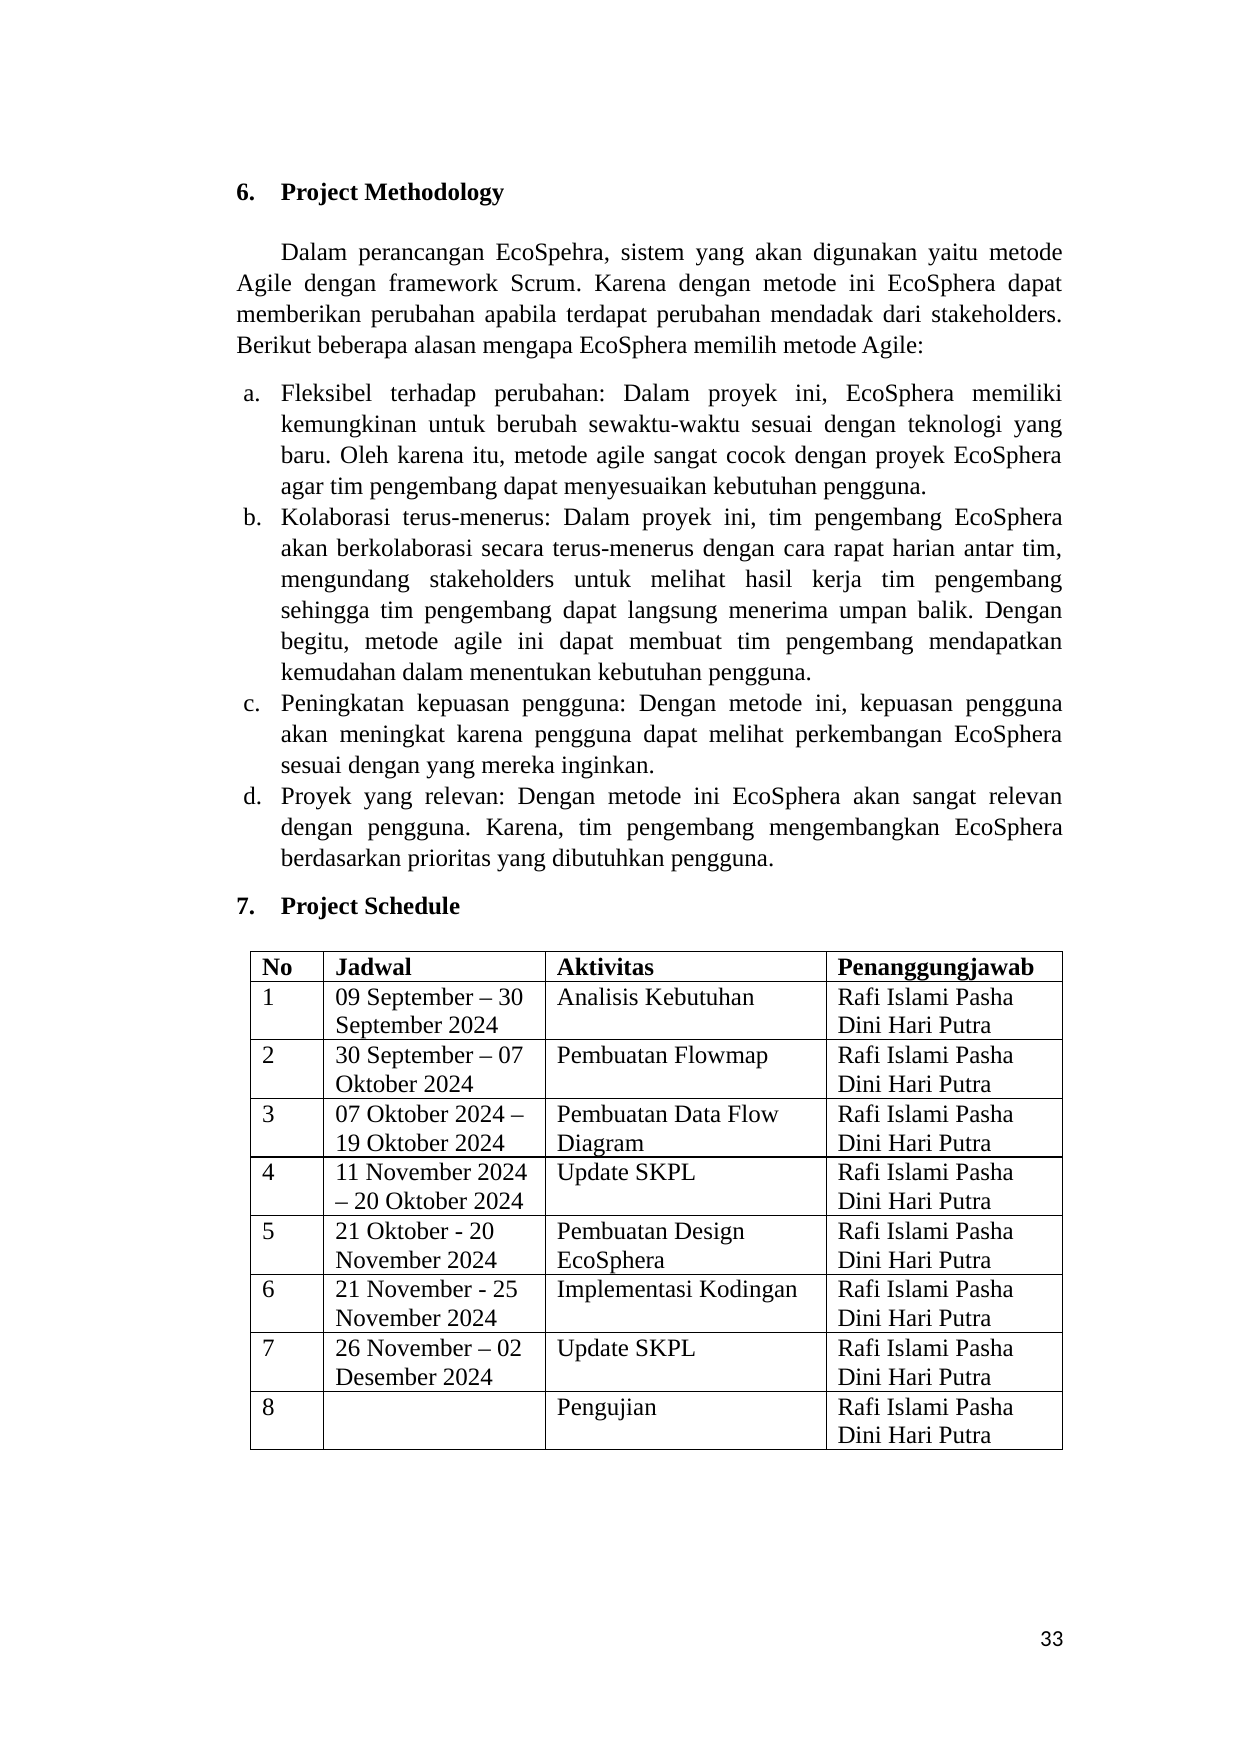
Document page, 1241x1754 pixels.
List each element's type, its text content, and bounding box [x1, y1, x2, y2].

table_cell Implementasi Kodingan [546, 1275, 826, 1332]
text Dalam perancangan EcoSpehra, sistem yang akan digunakan yaitu metode Agile dengan framework Scrum. Karena dengan metode ini EcoSphera dapat memberikan perubahan apabila terdapat perubahan mendadak dari stakeholders. Berikut beberapa alasan mengapa EcoSphera memilih metode Agile: [236, 237, 1063, 359]
table_cell Rafi Islami Pasha Dini Hari Putra [827, 1275, 1062, 1332]
table_cell 7 [251, 1333, 323, 1391]
table_cell 1 [251, 982, 323, 1039]
list Peningkatan kepuasan pengguna: Dengan metode ini, kepuasan pengguna akan meningkat karena pengguna dapat melihat perkembangan EcoSphera sesuai dengan yang mereka inginkan. [243, 688, 1063, 779]
table_cell 4 [251, 1158, 323, 1215]
table_cell Rafi Islami Pasha Dini Hari Putra [827, 1099, 1062, 1156]
table_cell Rafi Islami Pasha Dini Hari Putra [827, 1040, 1062, 1098]
table_cell Analisis Kebutuhan [546, 982, 826, 1039]
table_cell Update SKPL [546, 1158, 826, 1215]
table_cell Rafi Islami Pasha Dini Hari Putra [827, 1158, 1062, 1215]
table_cell 5 [251, 1216, 323, 1273]
table_cell Pembuatan Data Flow Diagram [546, 1099, 826, 1156]
table_cell 26 November – 02 Desember 2024 [324, 1333, 545, 1391]
table_cell 6 [251, 1275, 323, 1332]
list Proyek yang relevan: Dengan metode ini EcoSphera akan sangat relevan dengan pengguna. Karena, tim pengembang mengembangkan EcoSphera berdasarkan prioritas yang dibutuhkan pengguna. [243, 781, 1063, 872]
table_header Penanggungjawab [827, 952, 1062, 981]
list Kolaborasi terus-menerus: Dalam proyek ini, tim pengembang EcoSphera akan berkolaborasi secara terus-menerus dengan cara rapat harian antar tim, mengundang stakeholders untuk melihat hasil kerja tim pengembang sehingga tim pengembang dapat langsung menerima umpan balik. Dengan begitu, metode agile ini dapat membuat tim pengembang mendapatkan kemudahan dalam menentukan kebutuhan pengguna. [243, 502, 1063, 686]
table_cell 09 September – 30 September 2024 [324, 982, 545, 1039]
table_header No [251, 952, 323, 981]
table_cell Pembuatan Design EcoSphera [546, 1216, 826, 1273]
table_cell Pengujian [546, 1392, 826, 1449]
table_cell 07 Oktober 2024 – 19 Oktober 2024 [324, 1099, 545, 1156]
table_cell 11 November 2024 – 20 Oktober 2024 [324, 1158, 545, 1215]
subtitle Project Schedule [236, 891, 1063, 920]
table_cell Update SKPL [546, 1333, 826, 1391]
table_cell [324, 1392, 545, 1449]
table_cell 21 Oktober - 20 November 2024 [324, 1216, 545, 1273]
table_cell 8 [251, 1392, 323, 1449]
table_cell Pembuatan Flowmap [546, 1040, 826, 1098]
table_cell 30 September – 07 Oktober 2024 [324, 1040, 545, 1098]
table_cell 2 [251, 1040, 323, 1098]
table_cell Rafi Islami Pasha Dini Hari Putra [827, 982, 1062, 1039]
table_header Jadwal [324, 952, 545, 981]
table_cell Rafi Islami Pasha Dini Hari Putra [827, 1216, 1062, 1273]
table_cell Rafi Islami Pasha Dini Hari Putra [827, 1333, 1062, 1391]
table_cell Rafi Islami Pasha Dini Hari Putra [827, 1392, 1062, 1449]
table_cell 21 November - 25 November 2024 [324, 1275, 545, 1332]
subtitle Project Methodology [236, 177, 1063, 206]
table_cell 3 [251, 1099, 323, 1156]
table_header Aktivitas [546, 952, 826, 981]
list Fleksibel terhadap perubahan: Dalam proyek ini, EcoSphera memiliki kemungkinan untuk berubah sewaktu-waktu sesuai dengan teknologi yang baru. Oleh karena itu, metode agile sangat cocok dengan proyek EcoSphera agar tim pengembang dapat menyesuaikan kebutuhan pengguna. [243, 378, 1063, 500]
